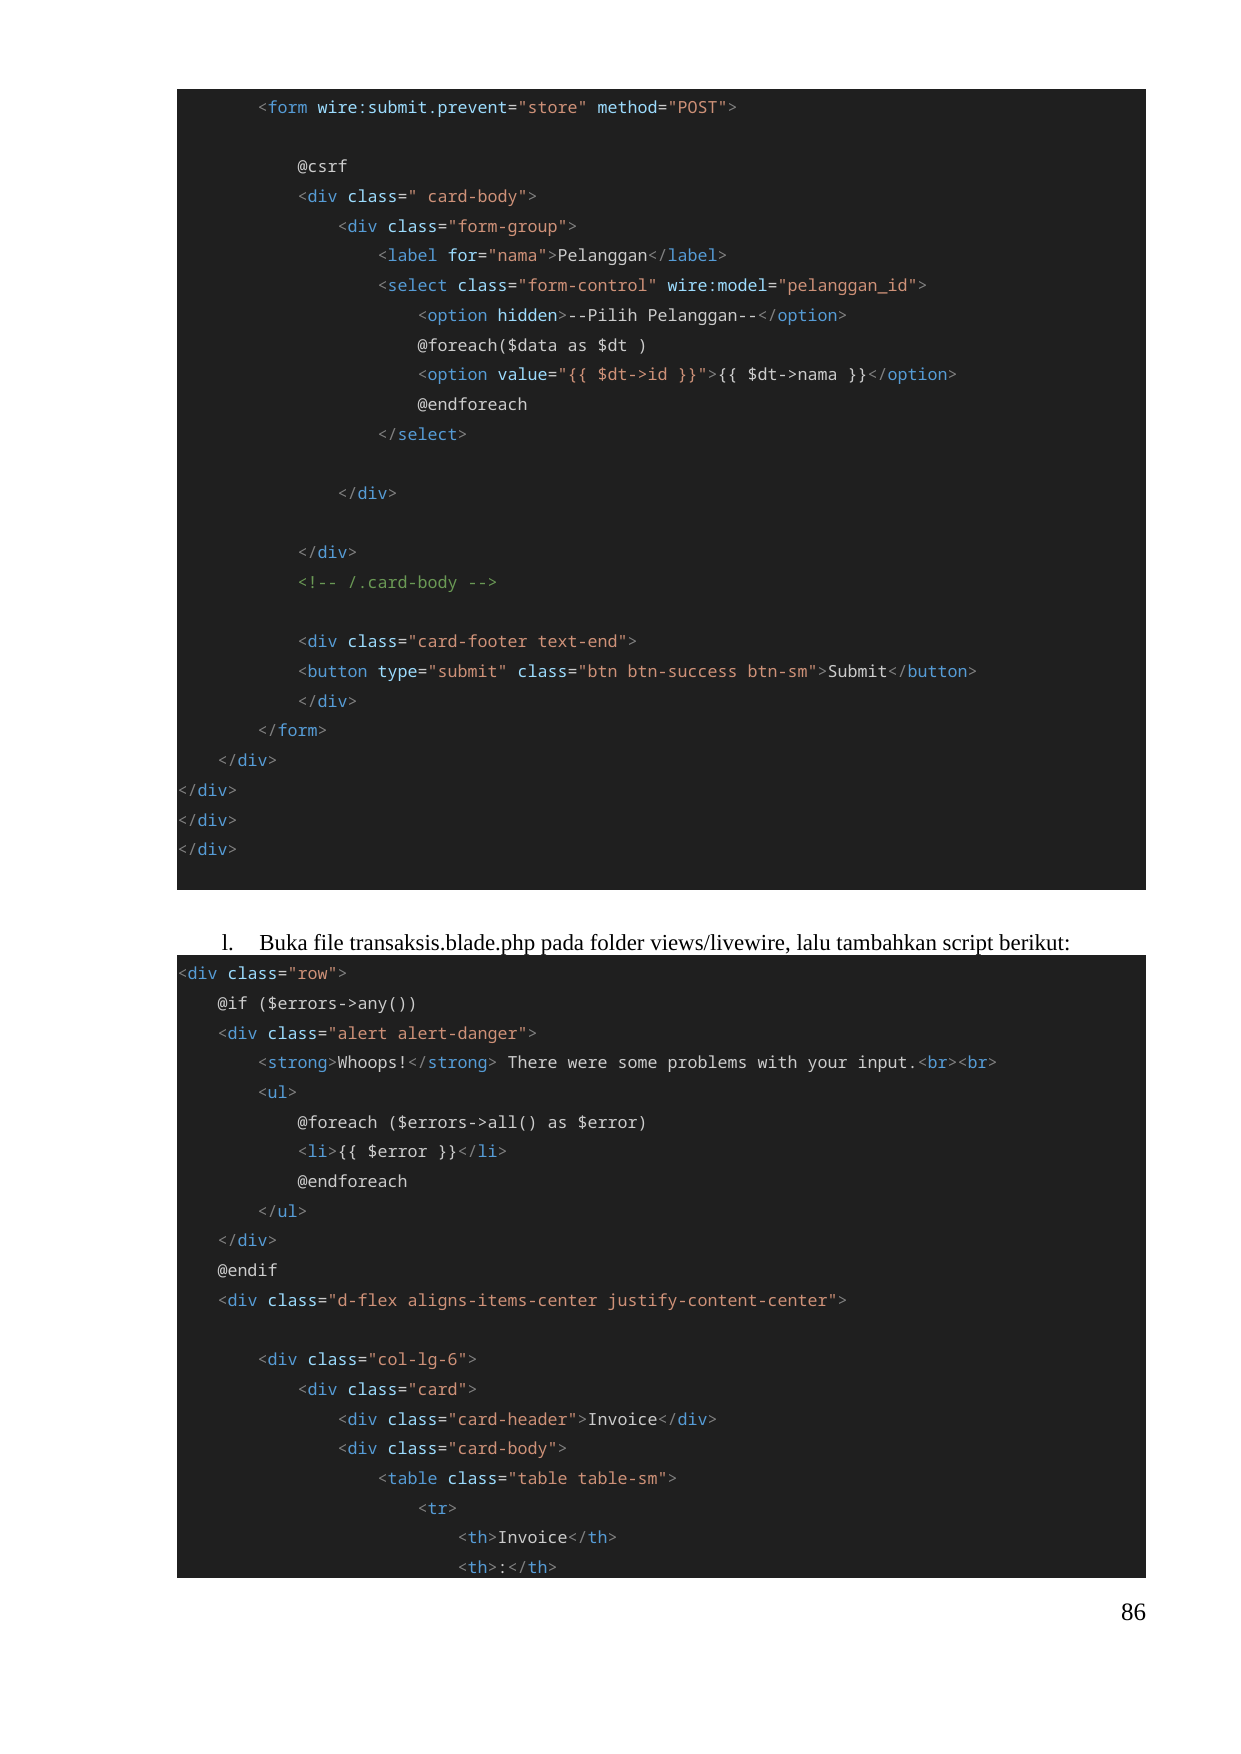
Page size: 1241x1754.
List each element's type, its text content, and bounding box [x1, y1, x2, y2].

text @csrf [177, 148, 1146, 178]
text @foreach($data as $dt ) [177, 326, 1146, 356]
text <th>Invoice</th> [177, 1519, 1146, 1549]
text <strong>Whoops!</strong> There were some problems with your input.<br><br> [177, 1044, 1146, 1074]
text <form wire:submit.prevent="store" method="POST"> [177, 89, 1146, 118]
text </div> [177, 534, 1146, 564]
text </ul> [177, 1192, 1146, 1222]
text <div class="card"> [177, 1371, 1146, 1400]
text </div> [177, 682, 1146, 712]
text <div class="form-group"> [177, 207, 1146, 237]
text @endforeach [177, 1163, 1146, 1192]
text @foreach ($errors->all() as $error) [177, 1103, 1146, 1133]
text <tr> [177, 1489, 1146, 1519]
text @endforeach [177, 386, 1146, 415]
text </div> [177, 771, 1146, 801]
text <div class="card-footer text-end"> [177, 623, 1146, 653]
text <div class="card-body"> [177, 1430, 1146, 1459]
text </div> [177, 742, 1146, 771]
text <!-- /.card-body --> [177, 564, 1146, 593]
text <div class="row"> [177, 955, 1146, 984]
text <li>{{ $error }}</li> [177, 1133, 1146, 1163]
text <div class="d-flex aligns-items-center justify-content-center"> [177, 1281, 1146, 1311]
text <div class="alert alert-danger"> [177, 1014, 1146, 1044]
text </select> [177, 415, 1146, 445]
text <table class="table table-sm"> [177, 1459, 1146, 1489]
text <button type="submit" class="btn btn-success btn-sm">Submit</button> [177, 653, 1146, 682]
text <option value="{{ $dt->id }}">{{ $dt->nama }}</option> [177, 356, 1146, 386]
text <label for="nama">Pelanggan</label> [177, 237, 1146, 267]
text @endif [177, 1252, 1146, 1281]
text <div class="card-header">Invoice</div> [177, 1400, 1146, 1430]
text <option hidden>--Pilih Pelanggan--</option> [177, 296, 1146, 326]
list Buka file transaksis.blade.php pada folder views/livewire, lalu tambahkan script berikut: [222, 928, 1146, 955]
text <th>:</th> [177, 1549, 1146, 1578]
text <ul> [177, 1074, 1146, 1103]
text <select class="form-control" wire:model="pelanggan_id"> [177, 267, 1146, 296]
text <div class="col-lg-6"> [177, 1341, 1146, 1371]
text <div class=" card-body"> [177, 178, 1146, 207]
text </div> [177, 1222, 1146, 1252]
text @if ($errors->any()) [177, 984, 1146, 1014]
text </div> [177, 831, 1146, 861]
text </form> [177, 712, 1146, 742]
text </div> [177, 801, 1146, 831]
text </div> [177, 474, 1146, 504]
